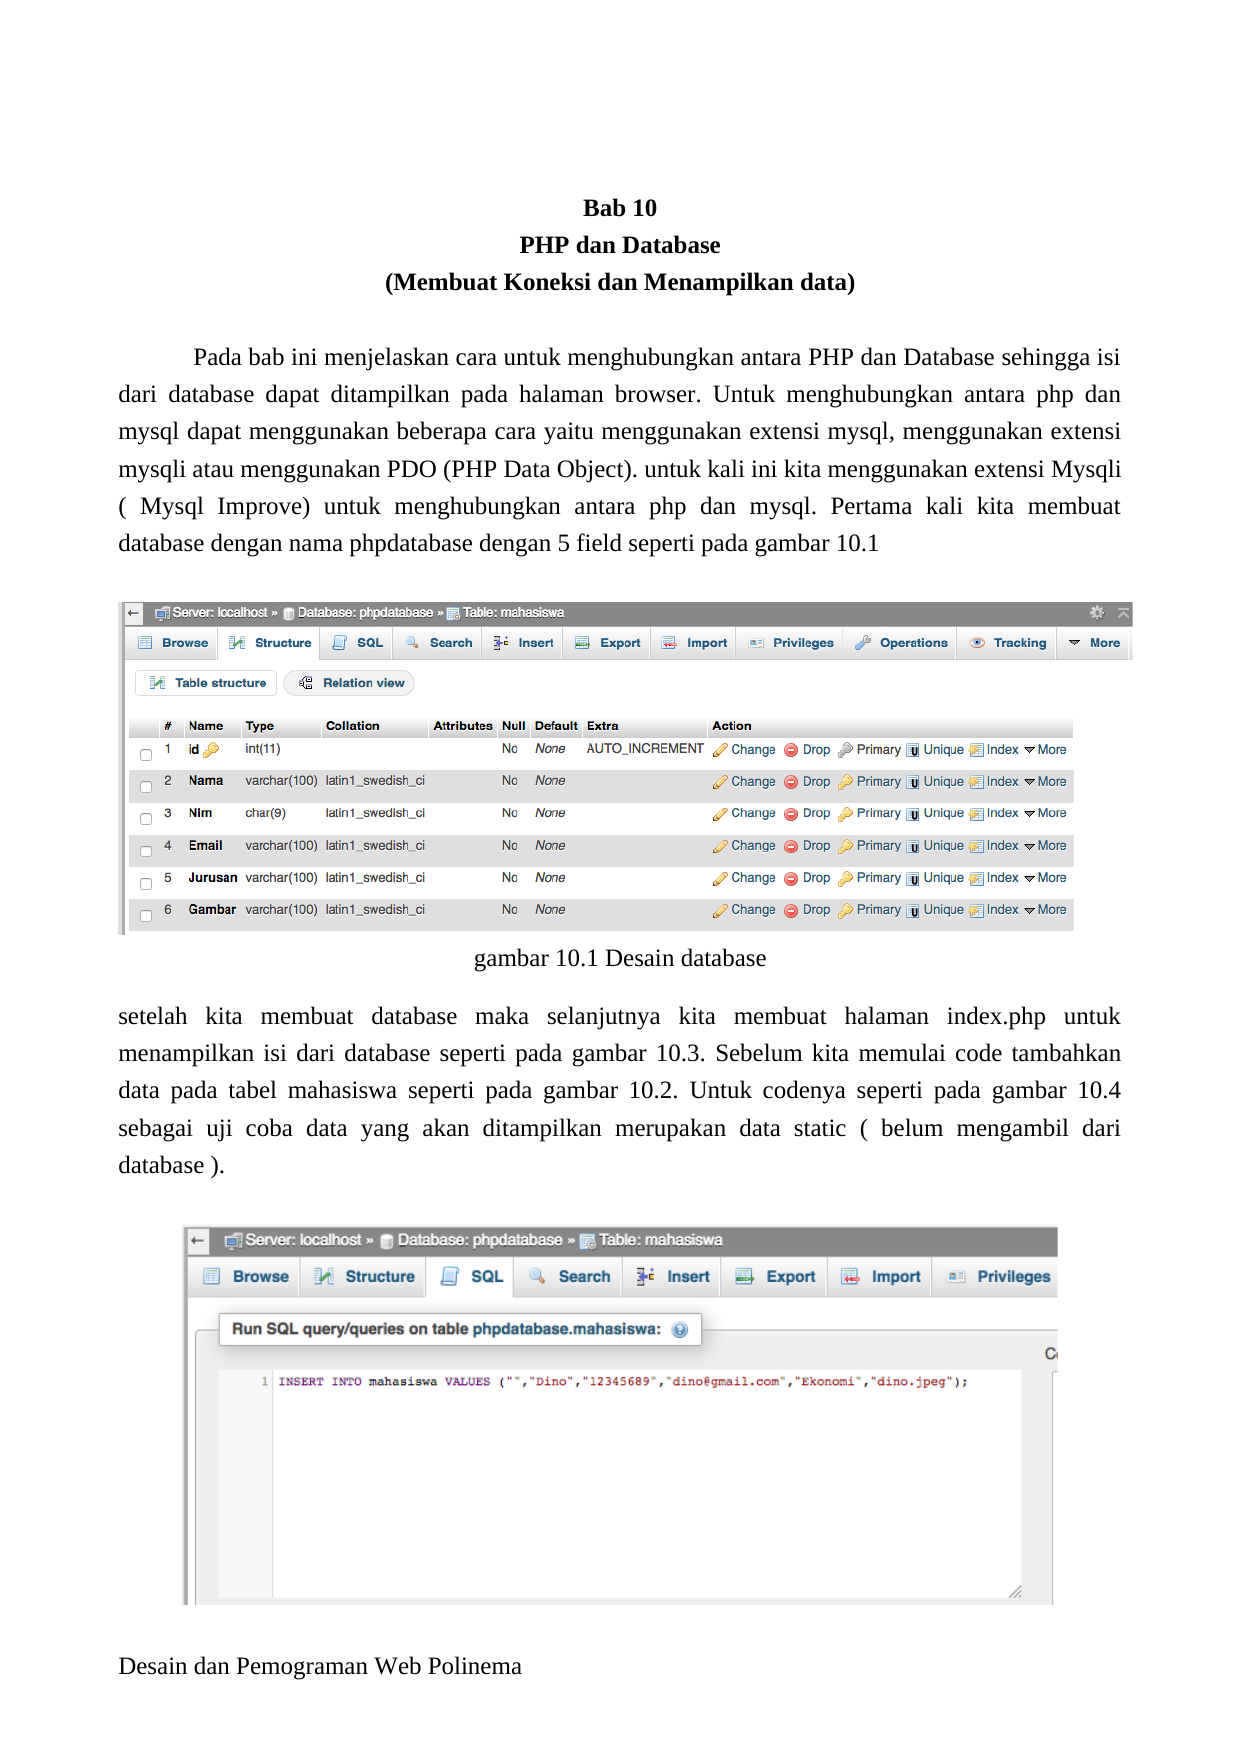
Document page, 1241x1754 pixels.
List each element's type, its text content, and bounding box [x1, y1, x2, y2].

text gambar 10.1 Desain database [118, 943, 1122, 972]
text setelah kita membuat database maka selanjutnya kita membuat halaman index.php untuk menampilkan isi dari database seperti pada gambar 10.3. Sebelum kita memulai code tambahkan data pada tabel mahasiswa seperti pada gambar 10.2. Untuk codenya seperti pada gambar 10.4 sebagai uji coba data yang akan ditampilkan merupakan data static ( belum mengambil dari database ). [118, 1001, 1122, 1179]
text Pada bab ini menjelaskan cara untuk menghubungkan antara PHP dan Database sehingga isi dari database dapat ditampilkan pada halaman browser. Untuk menghubungkan antara php dan mysql dapat menggunakan beberapa cara yaitu menggunakan extensi mysql, menggunakan extensi mysqli atau menggunakan PDO (PHP Data Object). untuk kali ini kita menggunakan extensi Mysqli ( Mysql Improve) untuk menghubungkan antara php dan mysql. Pertama kali kita membuat database dengan nama phpdatabase dengan 5 field seperti pada gambar 10.1 [118, 342, 1122, 557]
picture [182, 1224, 1058, 1605]
picture [118, 602, 1133, 935]
text (Membuat Koneksi dan Menampilkan data) [118, 267, 1122, 296]
text PHP dan Database [118, 230, 1122, 259]
text Bab 10 [118, 193, 1122, 221]
